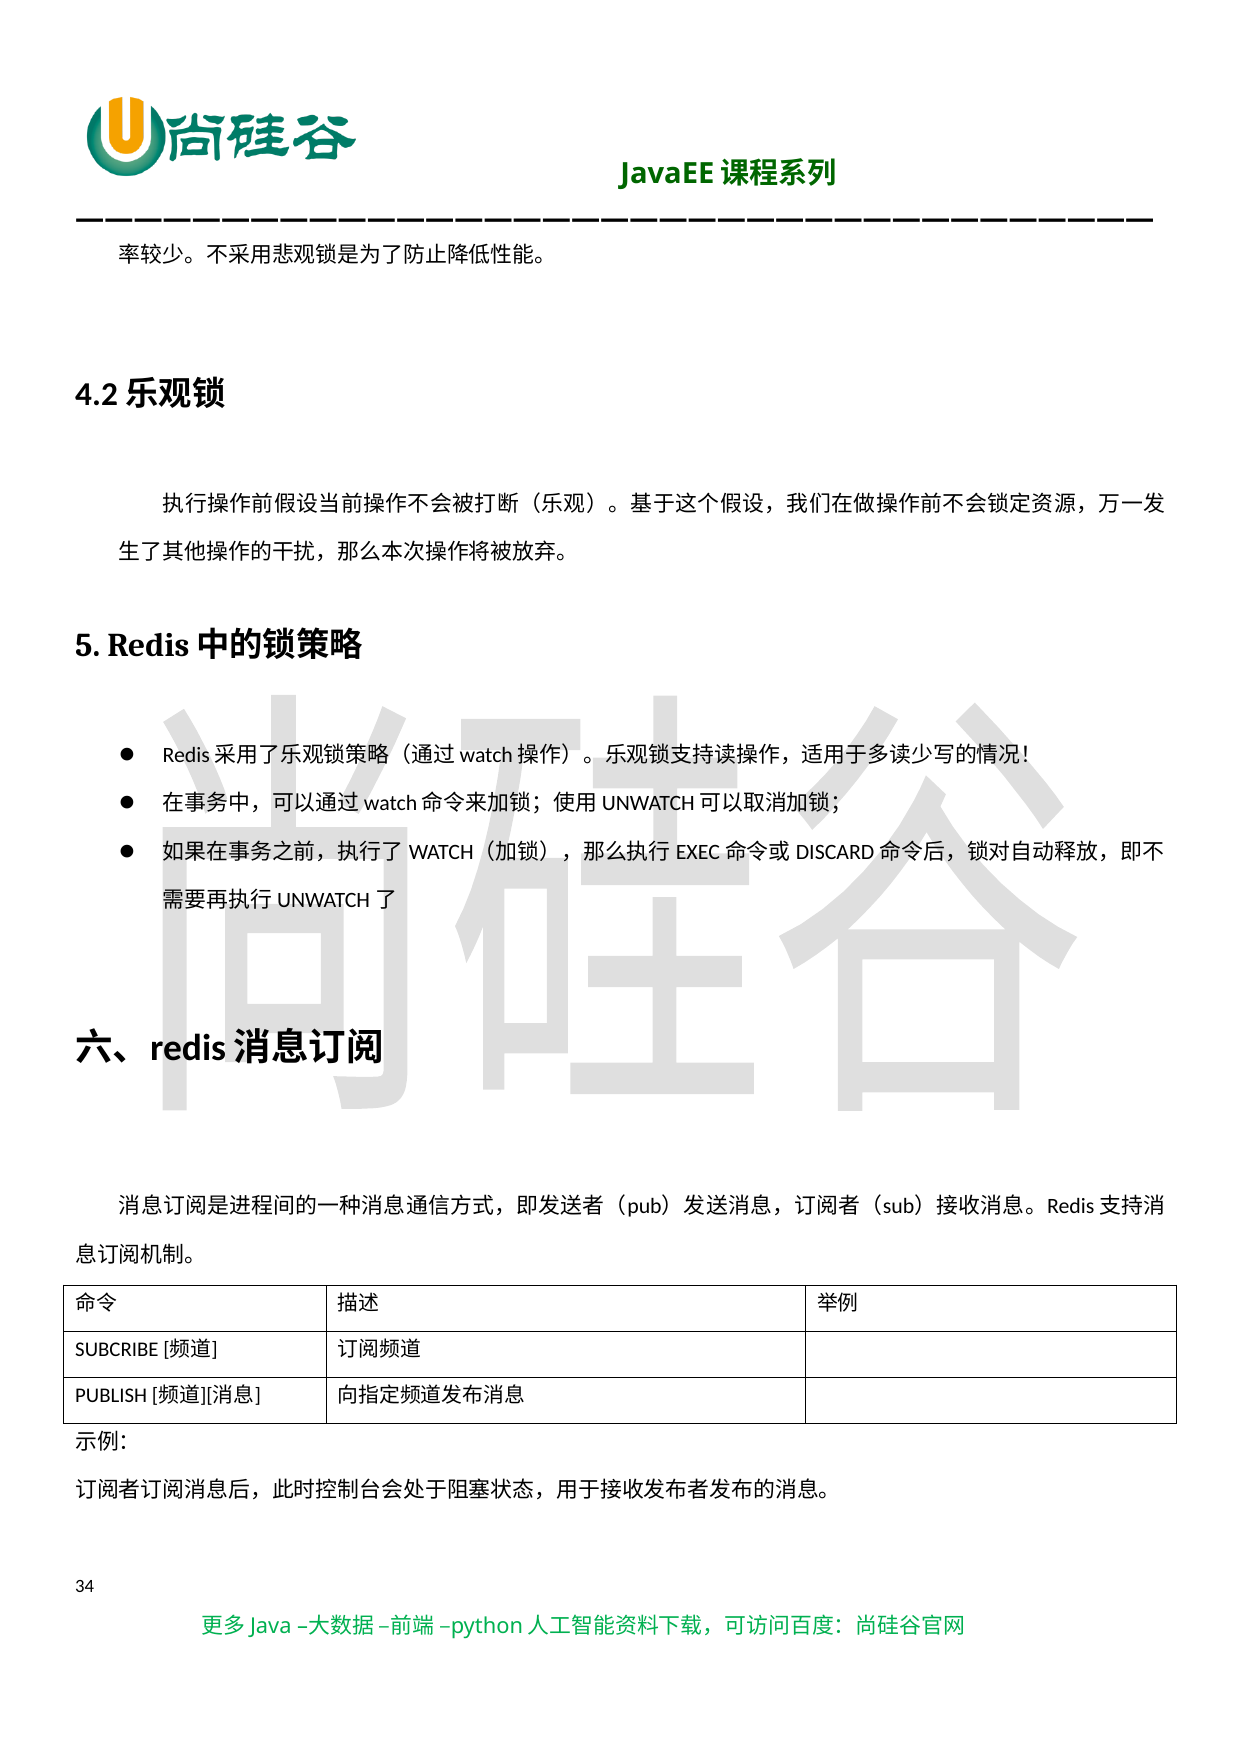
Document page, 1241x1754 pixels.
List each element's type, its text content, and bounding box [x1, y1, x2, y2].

table_cell [806, 1332, 1176, 1377]
text 消息订阅是进程间的一种消息通信方式，即发送者（pub）发送消息，订阅者（sub）接收消息。Redis支持消息订阅机制。 [75, 1187, 1165, 1269]
text 订阅者订阅消息后，此时控制台会处于阻塞状态，用于接收发布者发布的消息。 [75, 1472, 1165, 1504]
picture [75, 88, 363, 184]
list 在事务中，可以通过watch命令来加锁；使用 UNWATCH可以取消加锁； [119, 785, 1165, 817]
subtitle 5. Redis中的锁策略 [75, 609, 1165, 674]
text 示例： [75, 1424, 1165, 1456]
table_cell PUBLISH [频道][消息] [64, 1378, 326, 1423]
list 如果在事务之前，执行了WATCH（加锁），那么执行EXEC 命令或 DISCARD 命令后，锁对自动释放，即不需要再执行 UNWATCH 了 [119, 833, 1165, 914]
list Redis采用了乐观锁策略（通过watch操作）。乐观锁支持读操作，适用于多读少写的情况！ [119, 737, 1165, 769]
table_cell [806, 1378, 1176, 1423]
text 执行操作前假设当前操作不会被打断（乐观）。基于这个假设，我们在做操作前不会锁定资源，万一发生了其他操作的干扰，那么本次操作将被放弃。 [119, 485, 1165, 566]
table_cell SUBCRIBE [频道] [64, 1332, 326, 1377]
table_header 举例 [806, 1286, 1176, 1331]
subtitle 4.2 乐观锁 [75, 358, 1165, 423]
table_cell 向指定频道发布消息 [327, 1378, 805, 1423]
table_header 命令 [64, 1286, 326, 1331]
table_header 描述 [327, 1286, 805, 1331]
text Redis不支持悲观锁。Redis作为缓存服务器使用时，以读操作为主，很少写操作，相应的操作被打断的几率较少。不采用悲观锁是为了防止降低性能。 [119, 237, 1165, 269]
subtitle 六、redis消息订阅 [75, 1012, 1165, 1077]
table_cell 订阅频道 [327, 1332, 805, 1377]
